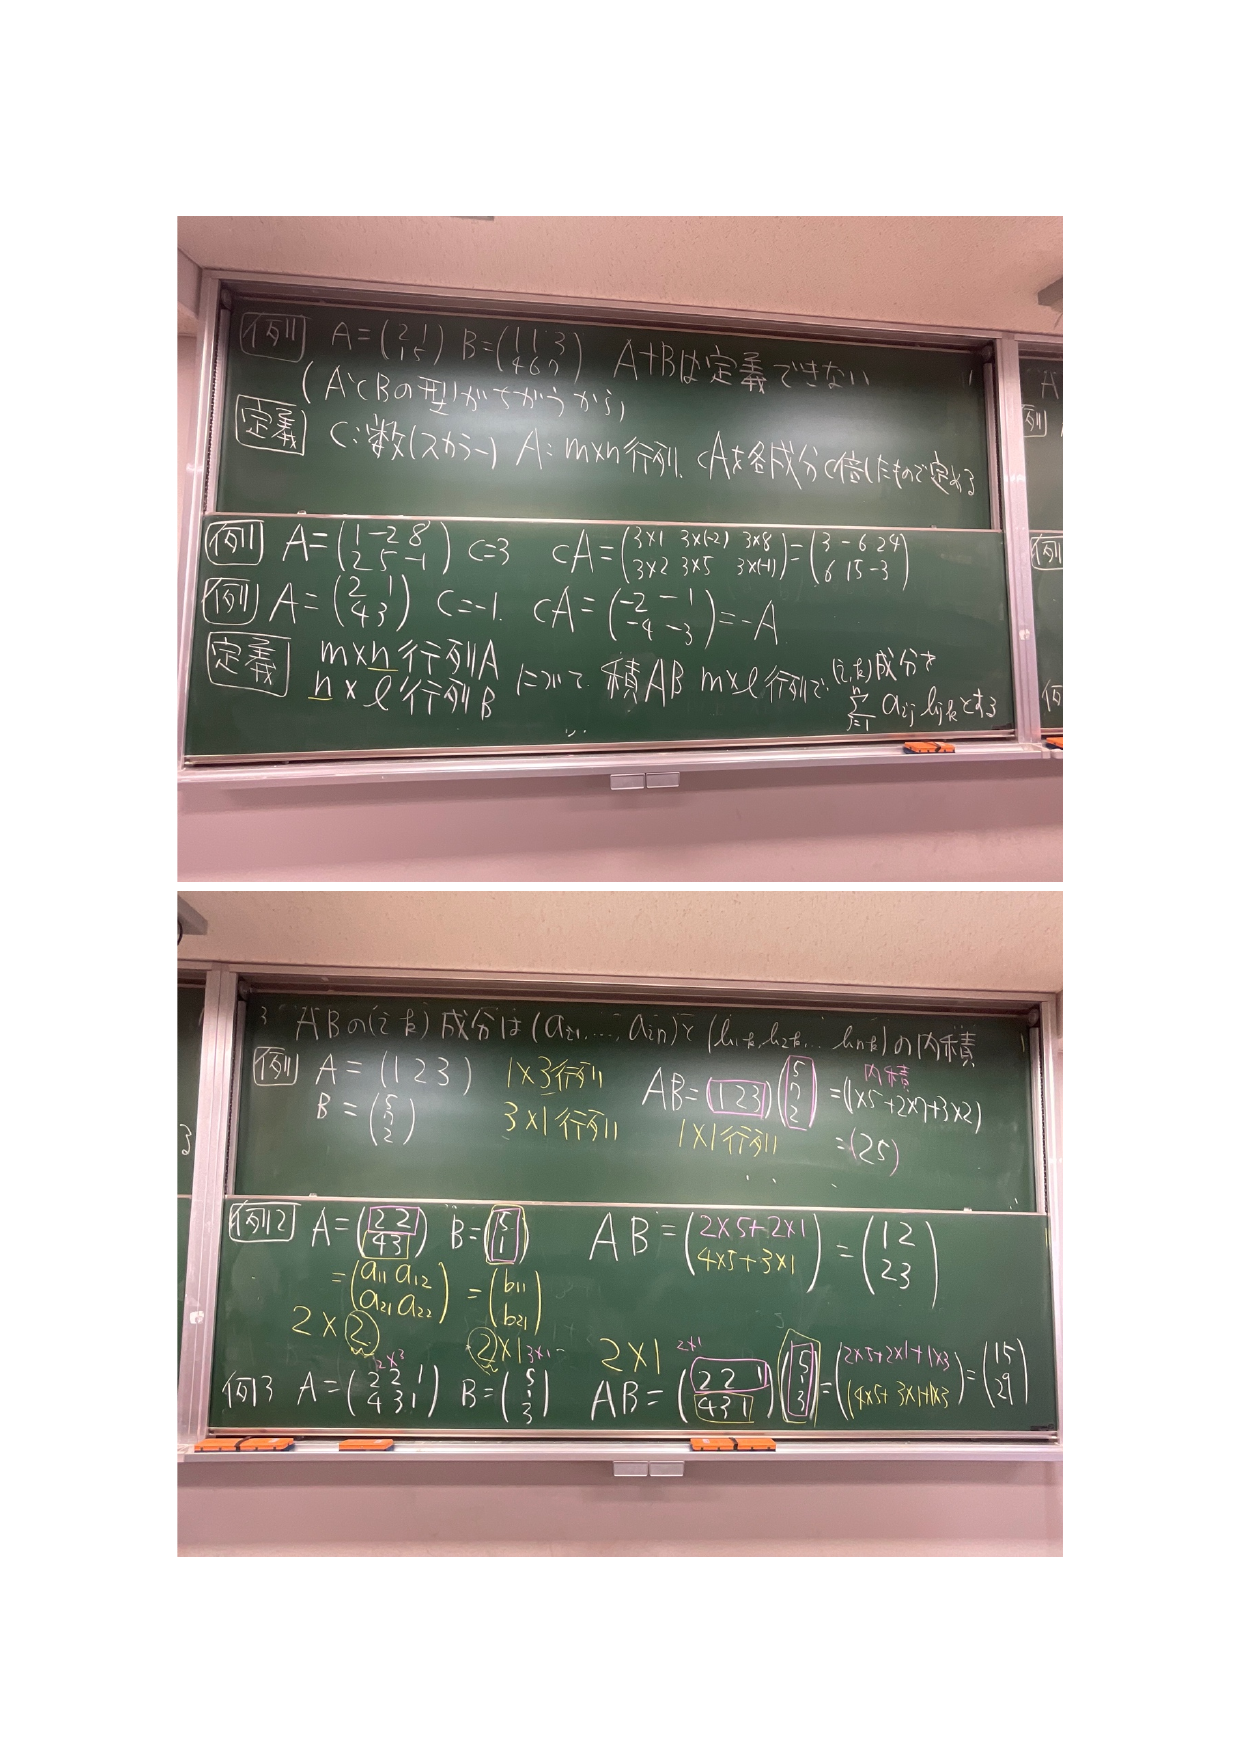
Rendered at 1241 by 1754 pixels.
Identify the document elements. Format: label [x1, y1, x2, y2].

picture [177, 216, 1063, 882]
picture [177, 891, 1063, 1557]
